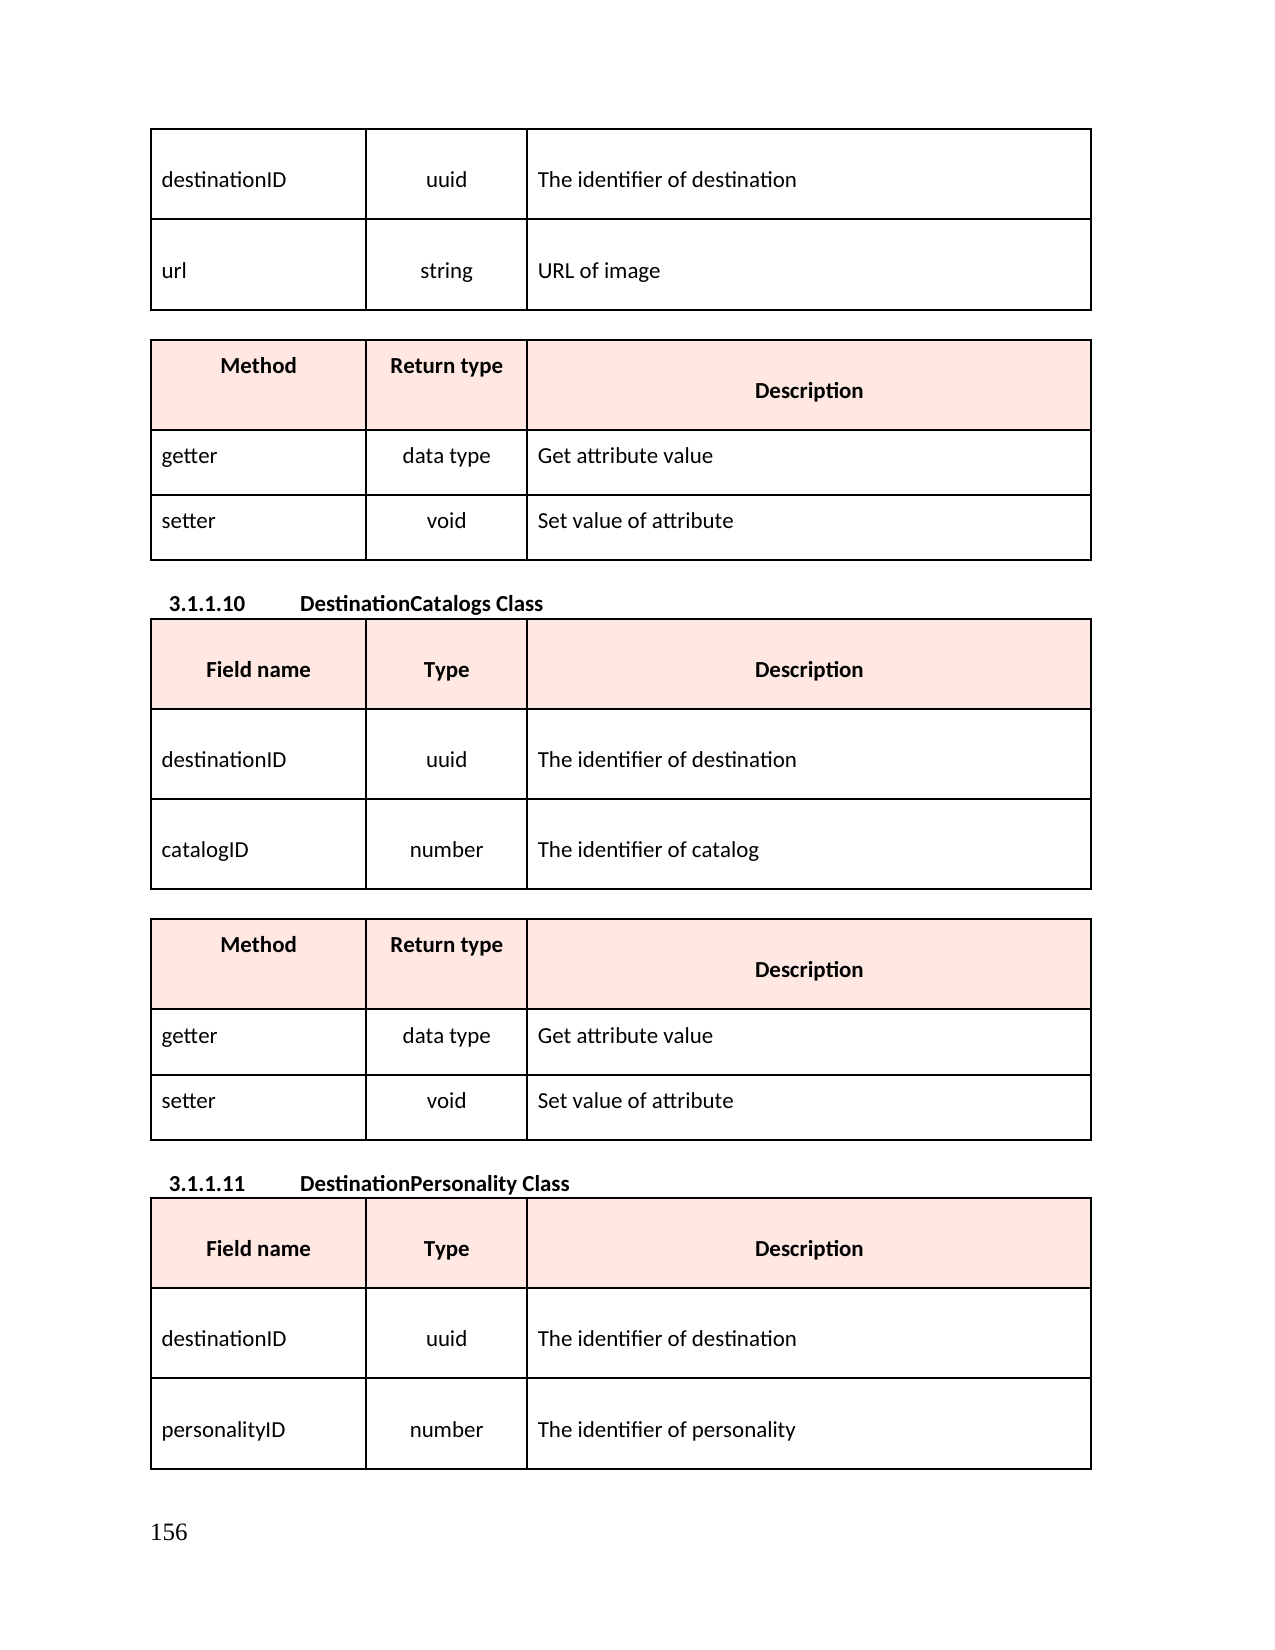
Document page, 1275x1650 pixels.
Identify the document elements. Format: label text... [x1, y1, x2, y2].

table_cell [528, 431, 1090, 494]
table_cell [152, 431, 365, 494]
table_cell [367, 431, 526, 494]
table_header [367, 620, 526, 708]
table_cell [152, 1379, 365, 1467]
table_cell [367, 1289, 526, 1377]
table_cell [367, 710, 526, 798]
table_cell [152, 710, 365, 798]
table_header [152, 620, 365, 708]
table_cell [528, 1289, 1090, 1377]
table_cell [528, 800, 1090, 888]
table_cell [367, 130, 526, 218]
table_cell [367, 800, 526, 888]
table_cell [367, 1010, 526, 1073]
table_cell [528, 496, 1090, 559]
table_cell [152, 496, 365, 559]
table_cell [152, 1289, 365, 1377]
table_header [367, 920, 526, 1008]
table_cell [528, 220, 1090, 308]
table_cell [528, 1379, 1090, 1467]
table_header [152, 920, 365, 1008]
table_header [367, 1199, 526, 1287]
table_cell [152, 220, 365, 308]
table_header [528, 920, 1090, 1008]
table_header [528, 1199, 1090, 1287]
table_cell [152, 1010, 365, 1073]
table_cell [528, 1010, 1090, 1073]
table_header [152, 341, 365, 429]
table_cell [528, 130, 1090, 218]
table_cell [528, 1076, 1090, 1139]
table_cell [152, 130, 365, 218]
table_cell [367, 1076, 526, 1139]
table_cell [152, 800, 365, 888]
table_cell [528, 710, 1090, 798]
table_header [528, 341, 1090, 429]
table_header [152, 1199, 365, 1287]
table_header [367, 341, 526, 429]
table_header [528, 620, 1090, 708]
list DestinationCatalogs Class [169, 589, 1125, 617]
list DestinationPersonality Class [169, 1169, 1125, 1197]
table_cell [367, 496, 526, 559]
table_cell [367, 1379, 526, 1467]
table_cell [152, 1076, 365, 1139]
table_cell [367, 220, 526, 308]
